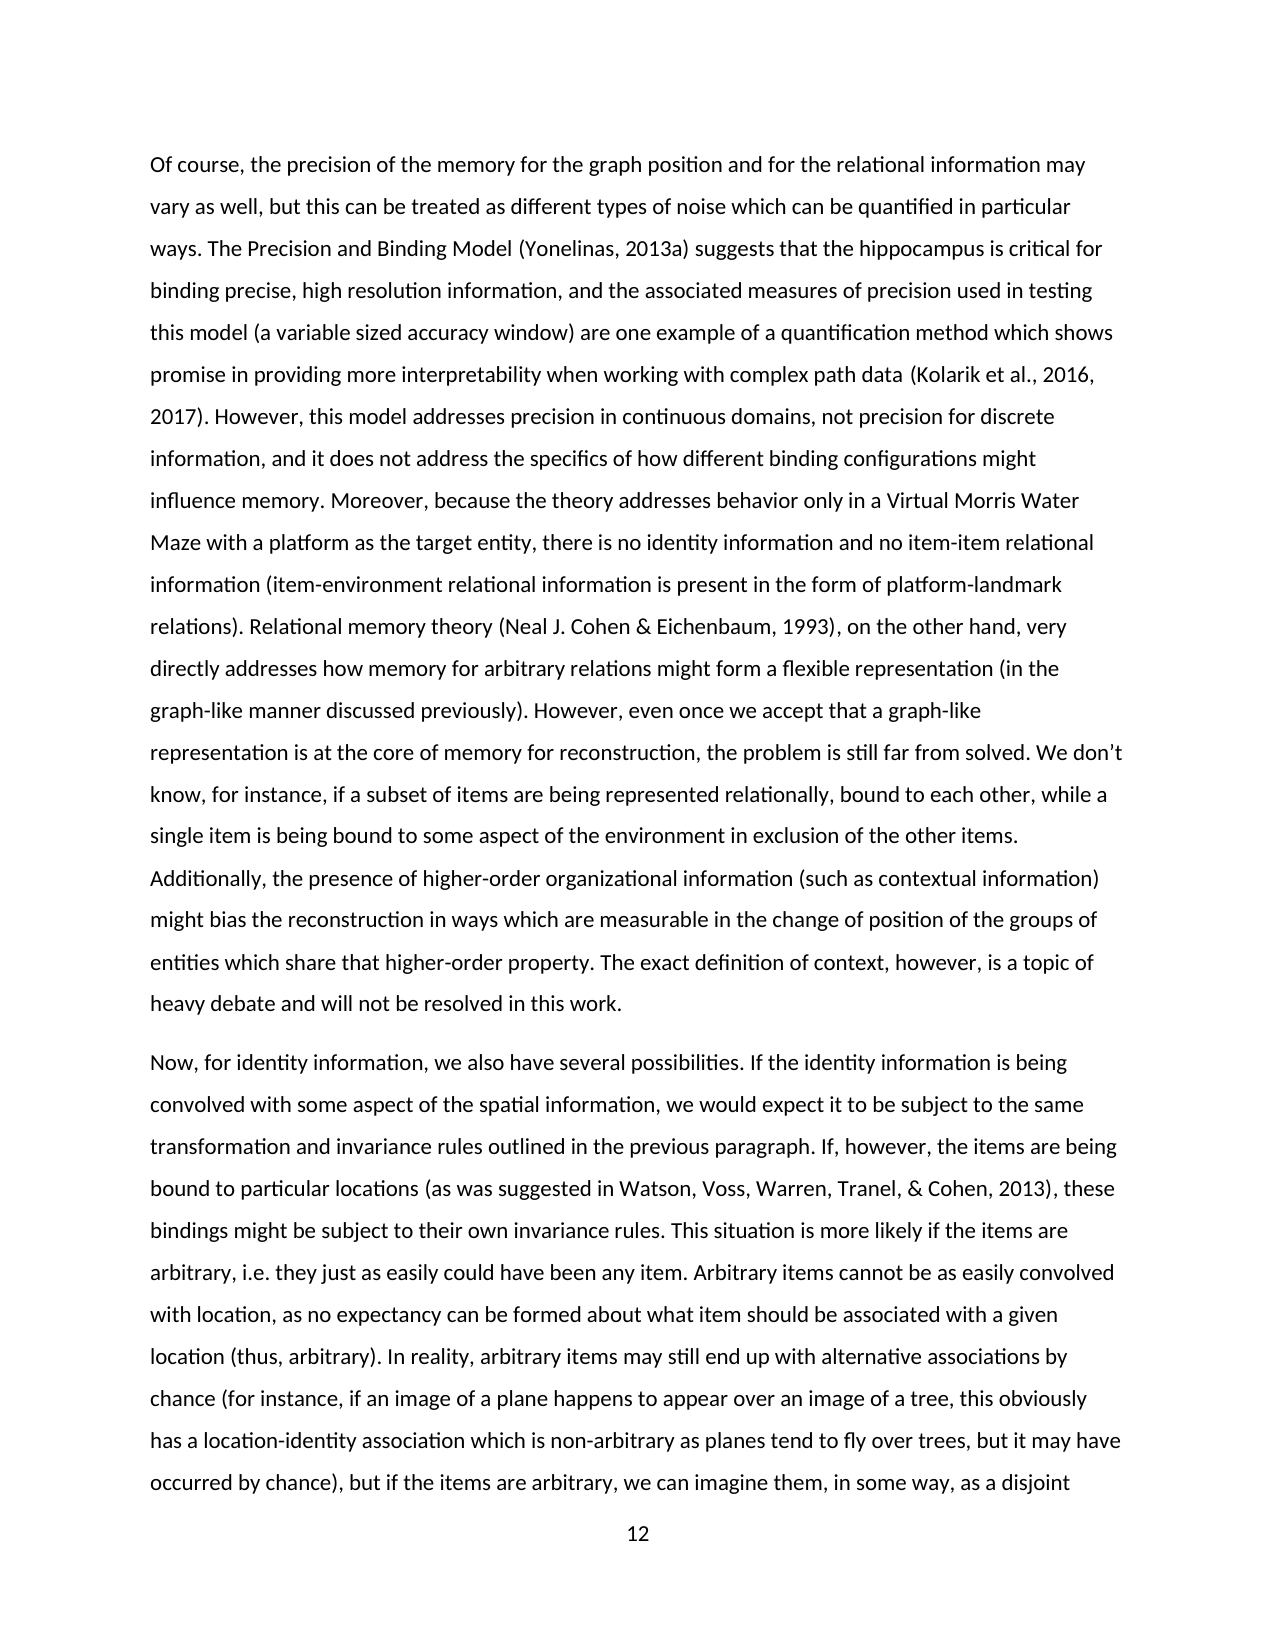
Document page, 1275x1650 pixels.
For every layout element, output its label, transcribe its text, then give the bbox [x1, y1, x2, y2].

text Of course, the precision of the memory for the graph position and for the relational information may vary as well, but this can be treated as different types of noise which can be quantified in particular ways. The Precision and Binding Model (Yonelinas, 2013a) suggests that the hippocampus is critical for binding precise, high resolution information, and the associated measures of precision used in testing this model (a variable sized accuracy window) are one example of a quantification method which shows promise in providing more interpretability when working with complex path data (Kolarik et al., 2016, 2017). However, this model addresses precision in continuous domains, not precision for discrete information, and it does not address the specifics of how different binding configurations might influence memory. Moreover, because the theory addresses behavior only in a Virtual Morris Water Maze with a platform as the target entity, there is no identity information and no item-item relational information (item-environment relational information is present in the form of platform-landmark relations). Relational memory theory (Neal J. Cohen & Eichenbaum, 1993), on the other hand, very directly addresses how memory for arbitrary relations might form a flexible representation (in the graph-like manner discussed previously). However, even once we accept that a graph-like representation is at the core of memory for reconstruction, the problem is still far from solved. We don’t know, for instance, if a subset of items are being represented relationally, bound to each other, while a single item is being bound to some aspect of the environment in exclusion of the other items. Additionally, the presence of higher-order organizational information (such as contextual information) might bias the reconstruction in ways which are measurable in the change of position of the groups of entities which share that higher-order property. The exact definition of context, however, is a topic of heavy debate and will not be resolved in this work. [150, 150, 1125, 1018]
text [150, 1048, 1125, 1496]
